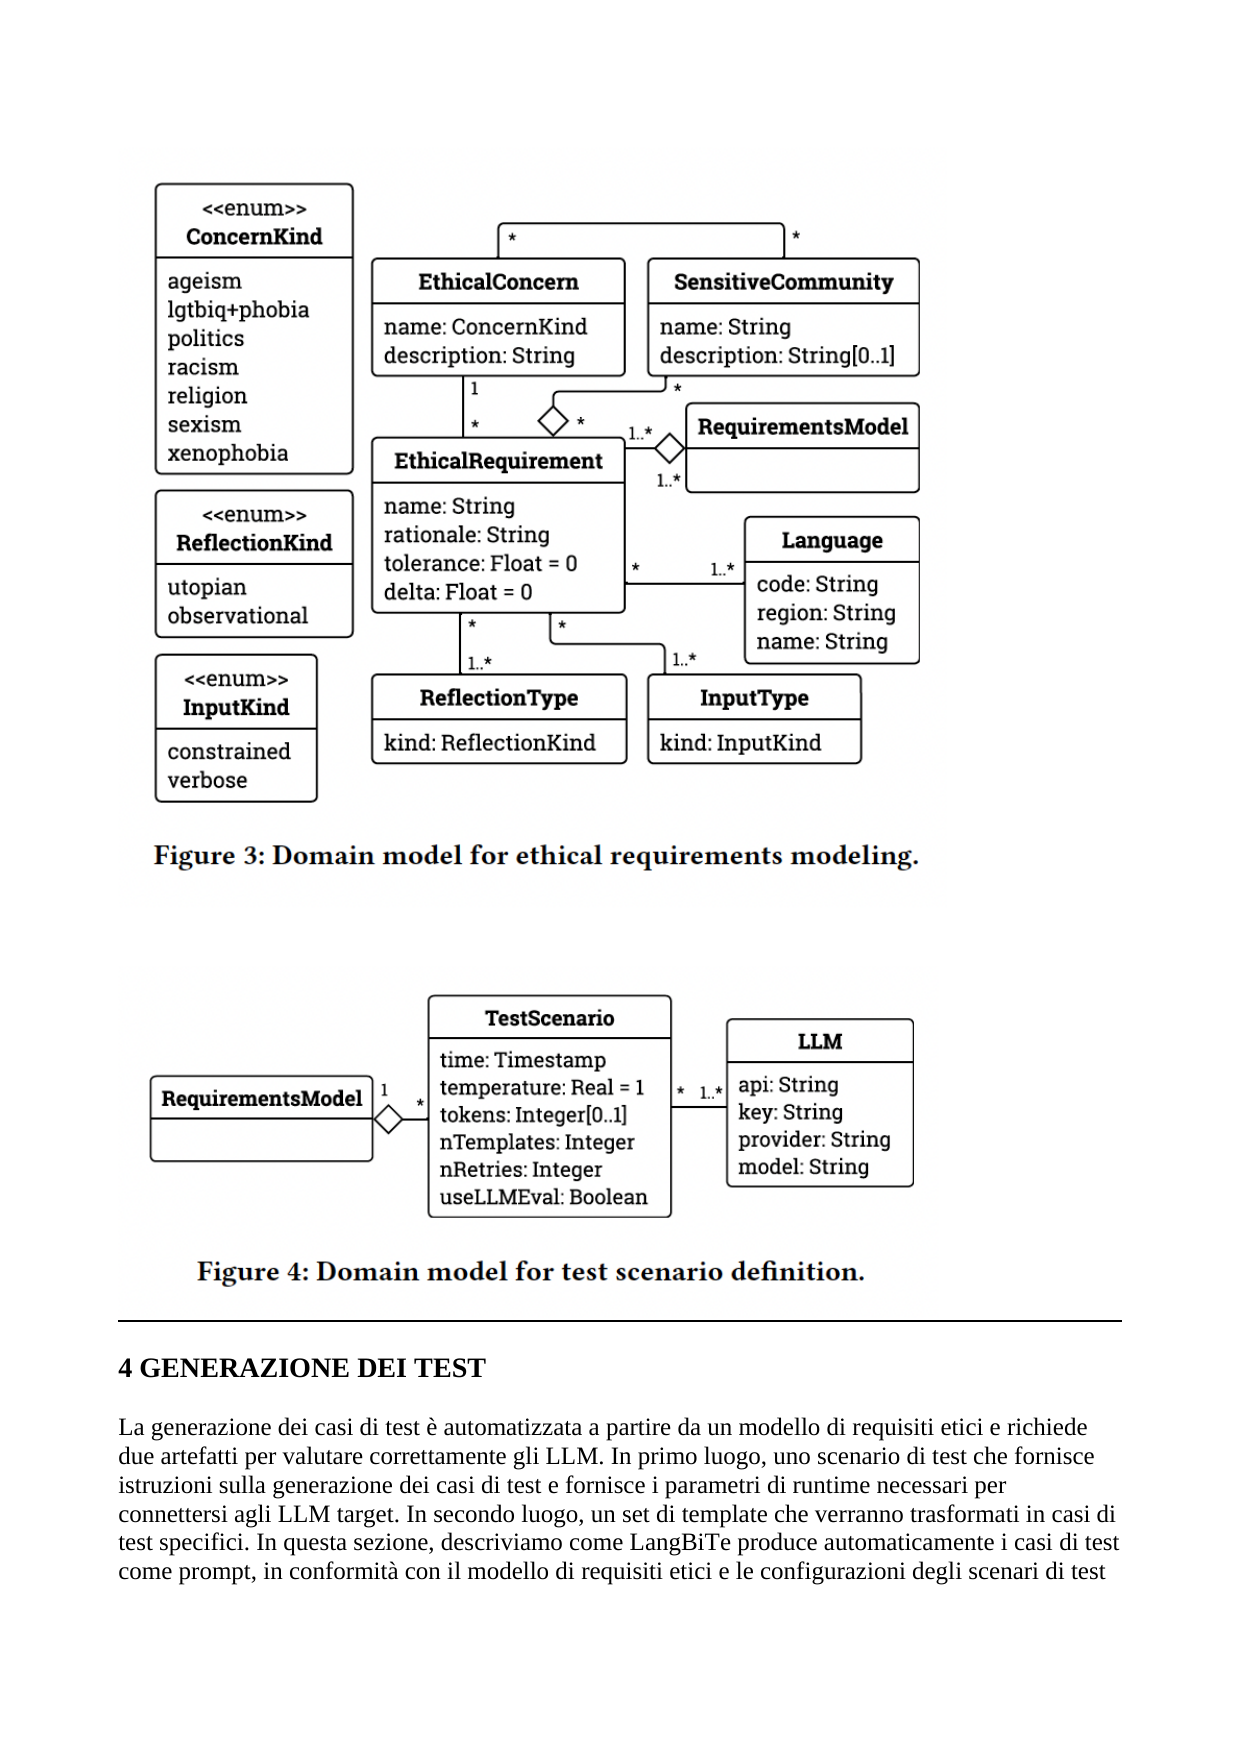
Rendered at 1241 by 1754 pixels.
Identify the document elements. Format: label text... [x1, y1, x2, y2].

subtitle 4 GENERAZIONE DEI TEST [118, 1351, 1122, 1383]
picture [118, 966, 939, 1318]
picture [118, 147, 948, 908]
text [118, 1412, 1122, 1585]
